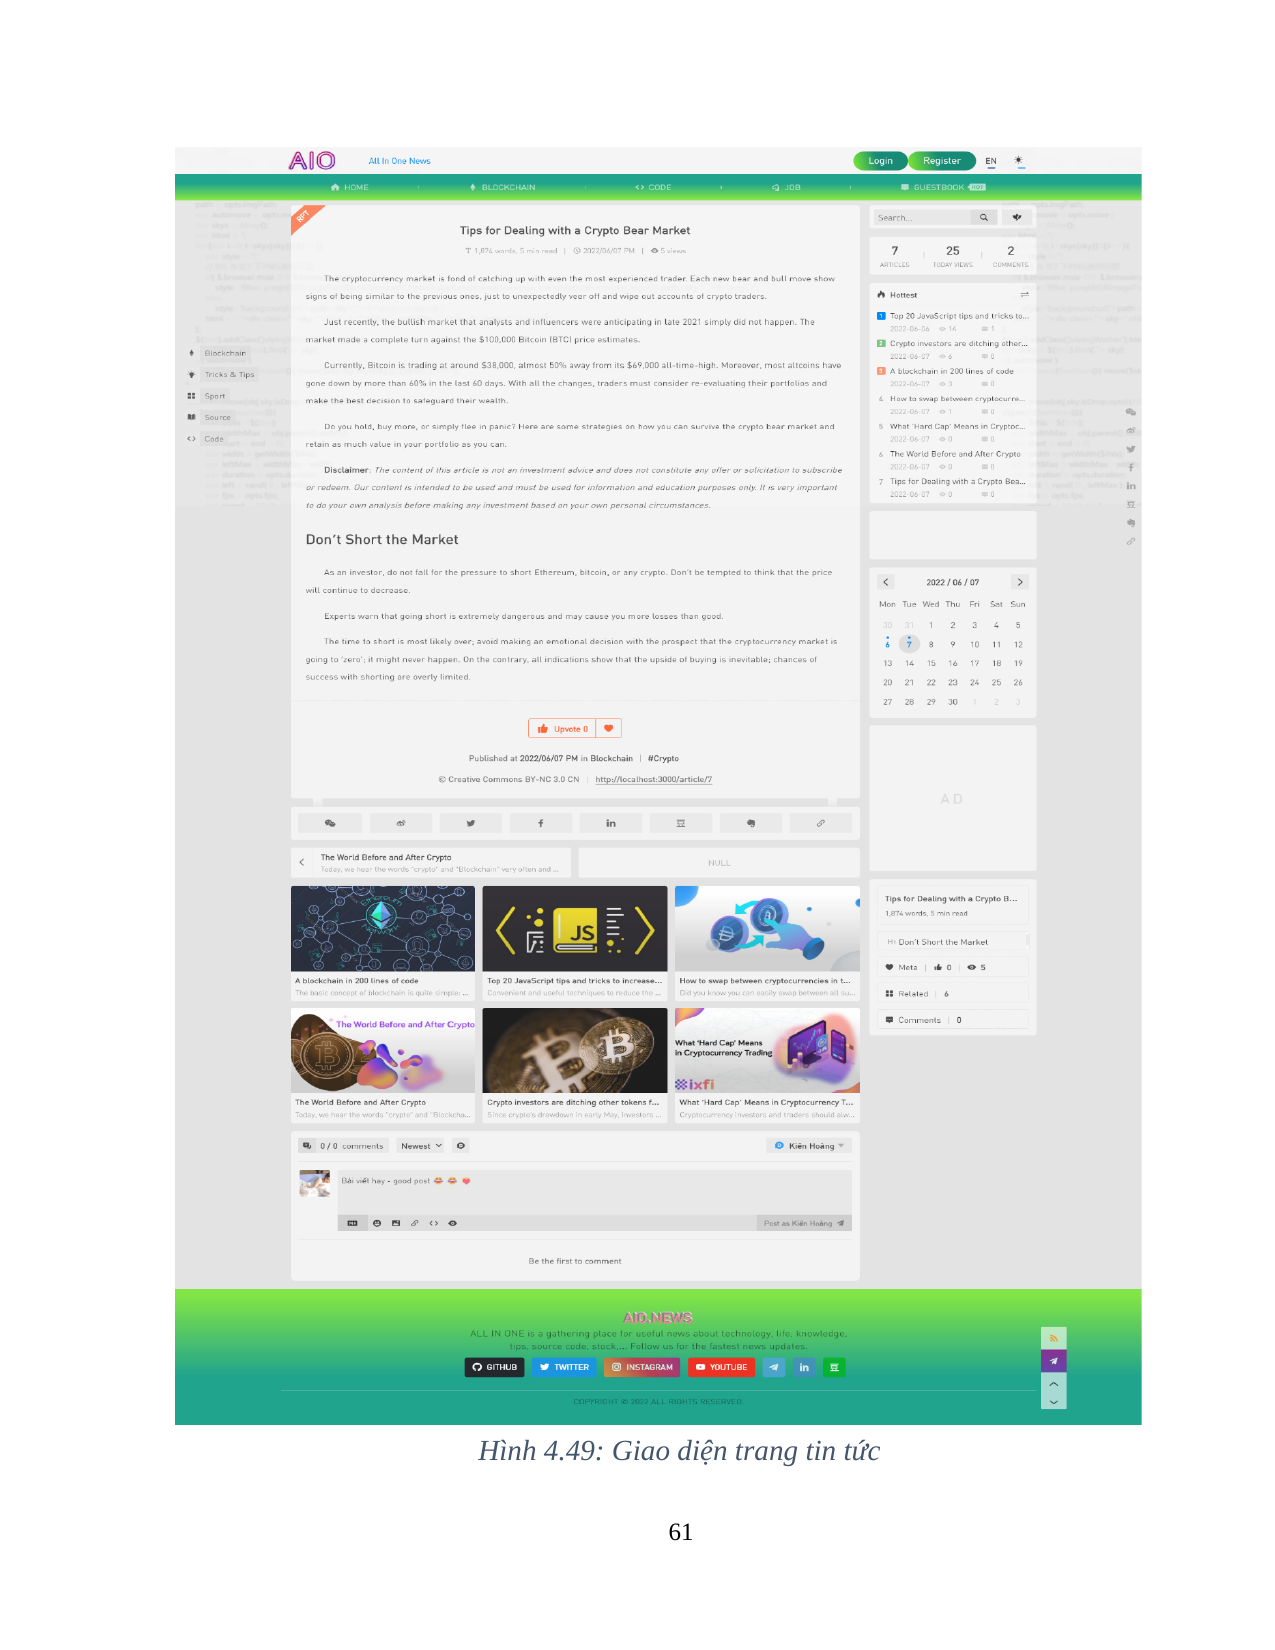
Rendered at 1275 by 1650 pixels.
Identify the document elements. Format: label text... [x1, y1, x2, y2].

picture [175, 147, 1142, 1425]
text Hình 4.49: Giao diện trang tin tức [175, 1433, 1186, 1467]
